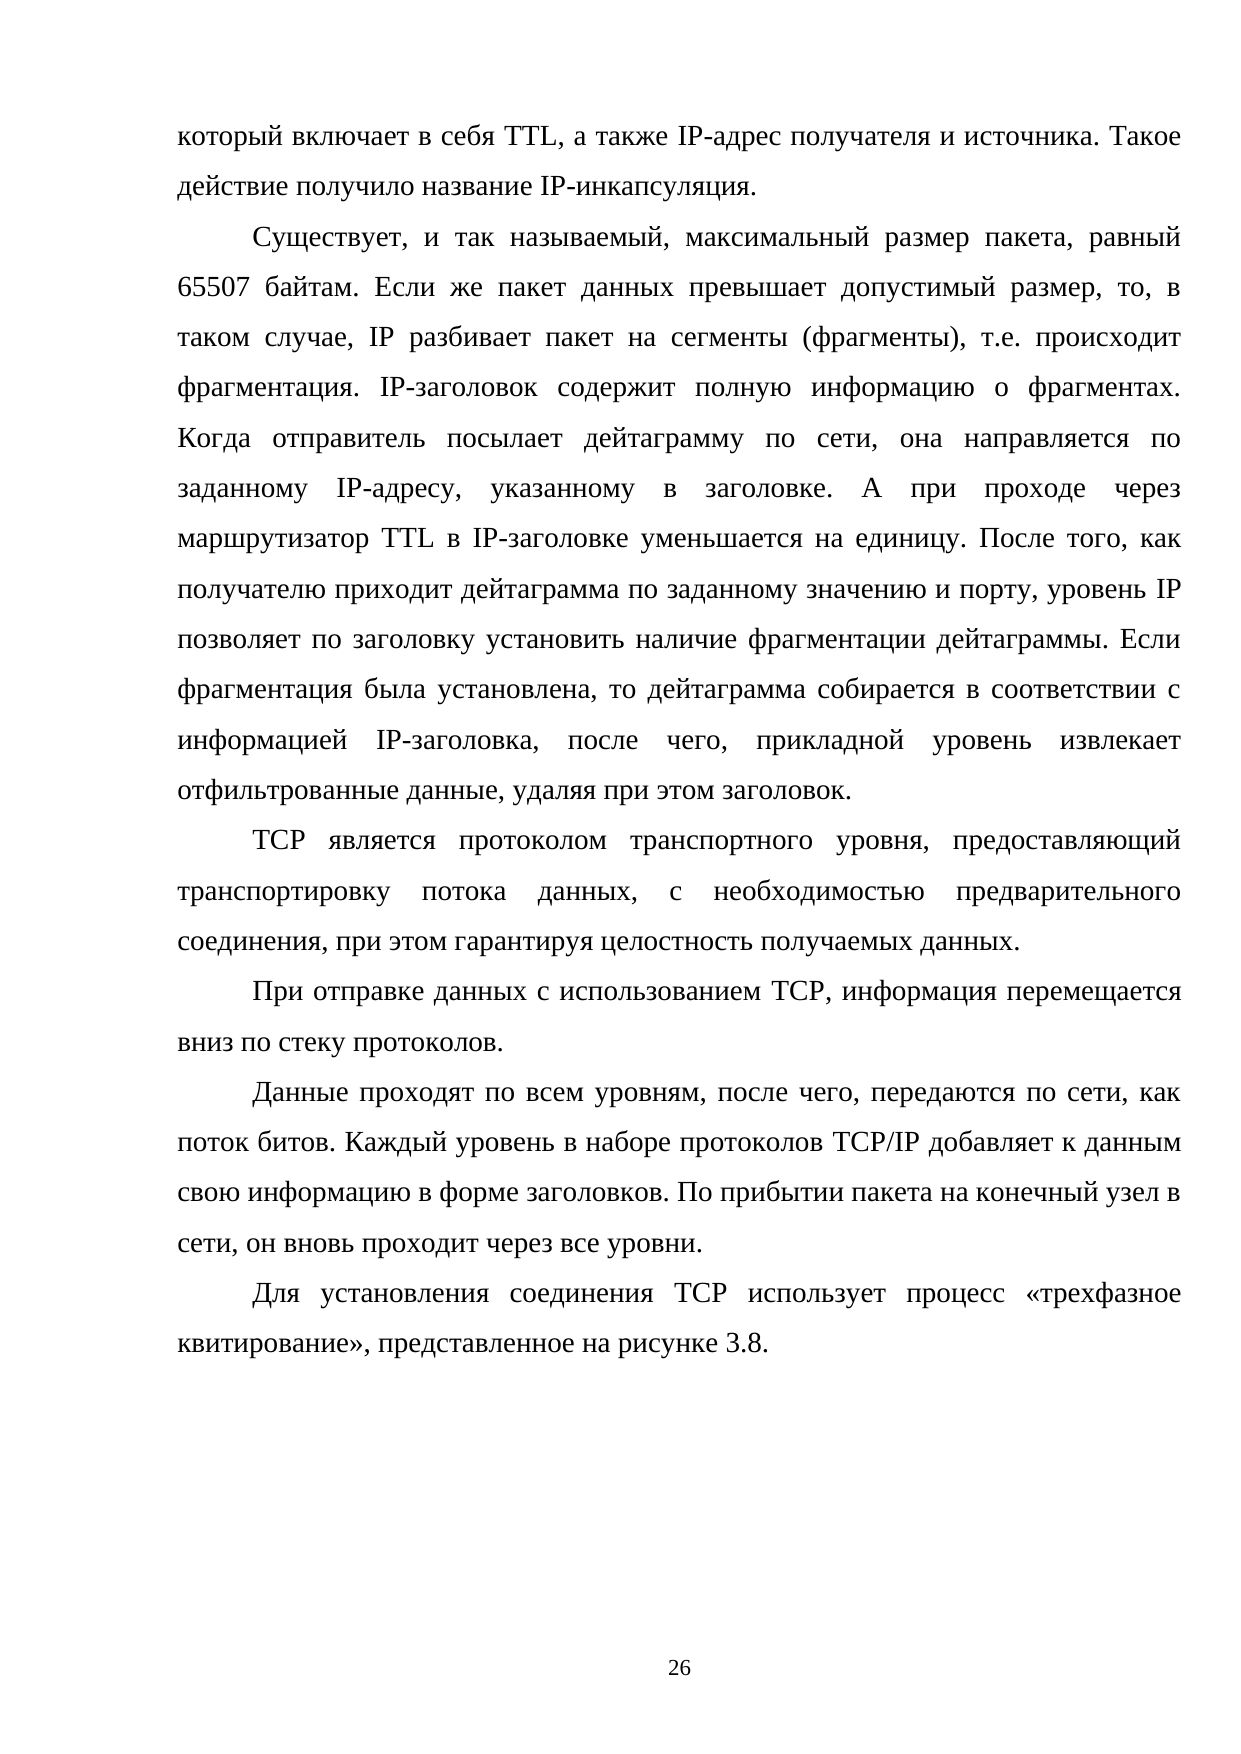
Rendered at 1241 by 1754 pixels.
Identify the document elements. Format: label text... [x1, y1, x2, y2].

text Существует, и так называемый, максимальный размер пакета, равный 65507 байтам. Если же пакет данных превышает допустимый размер, то, в таком случае, IP разбивает пакет на сегменты (фрагменты), т.е. происходит фрагментация. IP-заголовок содержит полную информацию о фрагментах. Когда отправитель посылает дейтаграмму по сети, она направляется по заданному IP-адресу, указанному в заголовке. А при проходе через маршрутизатор TTL в IP-заголовке уменьшается на единицу. После того, как получателю приходит дейтаграмма по заданному значению и порту, уровень IP позволяет по заголовку установить наличие фрагментации дейтаграммы. Если фрагментация была установлена, то дейтаграмма собирается в соответствии с информацией IP-заголовка, после чего, прикладной уровень извлекает отфильтрованные данные, удаляя при этом заголовок. [177, 219, 1182, 806]
text При отправке данных с использованием TCP, информация перемещается вниз по стеку протоколов. [177, 973, 1182, 1057]
text Для установления соединения TCP использует процесс «трехфазное квитирование», представленное на рисунке 3.8. [177, 1275, 1182, 1359]
text TCP является протоколом транспортного уровня, предоставляющий транспортировку потока данных, с необходимостью предварительного соединения, при этом гарантируя целостность получаемых данных. [177, 822, 1182, 957]
text Данные проходят по всем уровням, после чего, передаются по сети, как поток битов. Каждый уровень в наборе протоколов TCP/IP добавляет к данным свою информацию в форме заголовков. По прибытии пакета на конечный узел в сети, он вновь проходит через все уровни. [177, 1074, 1182, 1258]
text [177, 118, 1182, 202]
